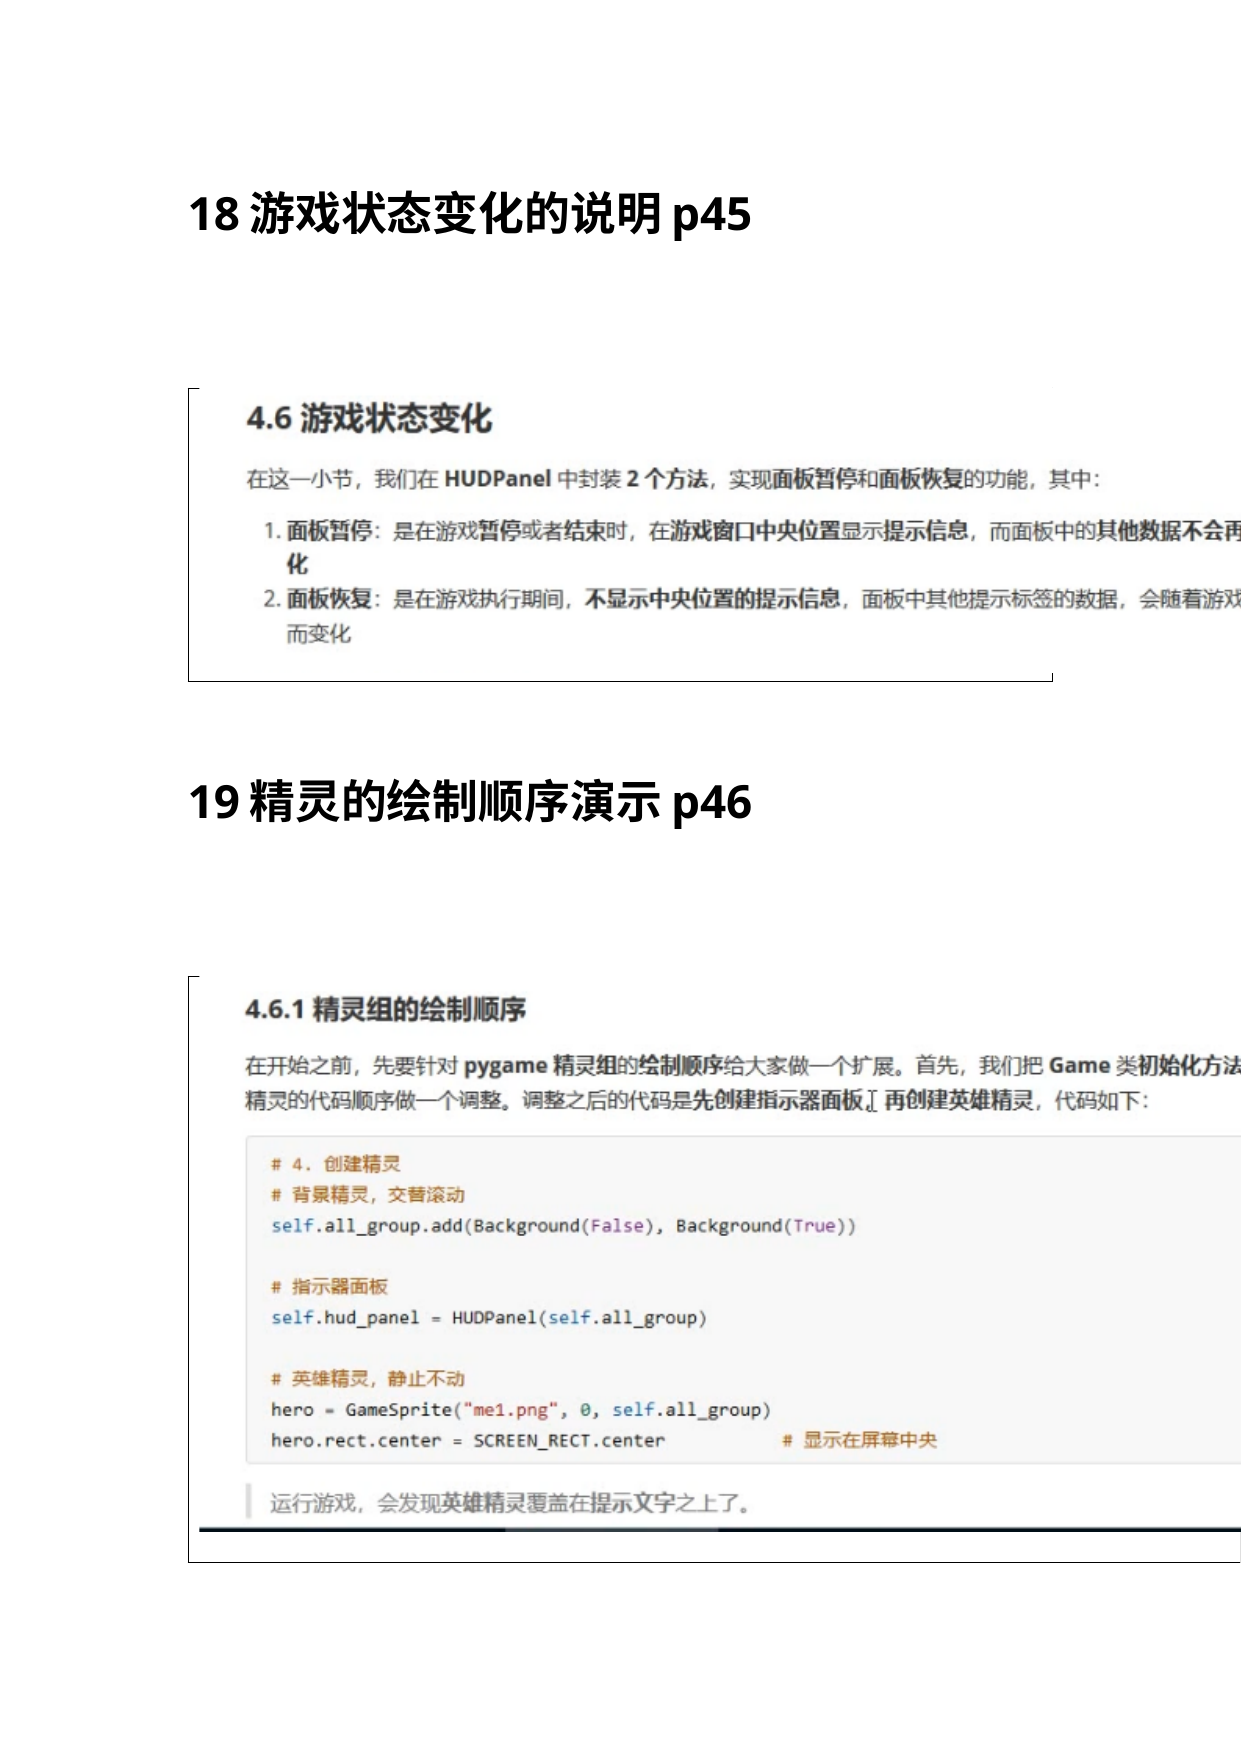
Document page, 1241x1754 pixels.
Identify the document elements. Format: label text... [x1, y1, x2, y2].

table_header [189, 389, 1052, 681]
table_header [189, 977, 1240, 1562]
subtitle 18游戏状态变化的说明p45 [187, 162, 1053, 259]
picture [199, 976, 1241, 1532]
picture [199, 388, 1241, 673]
subtitle 19精灵的绘制顺序演示p46 [187, 750, 1053, 848]
